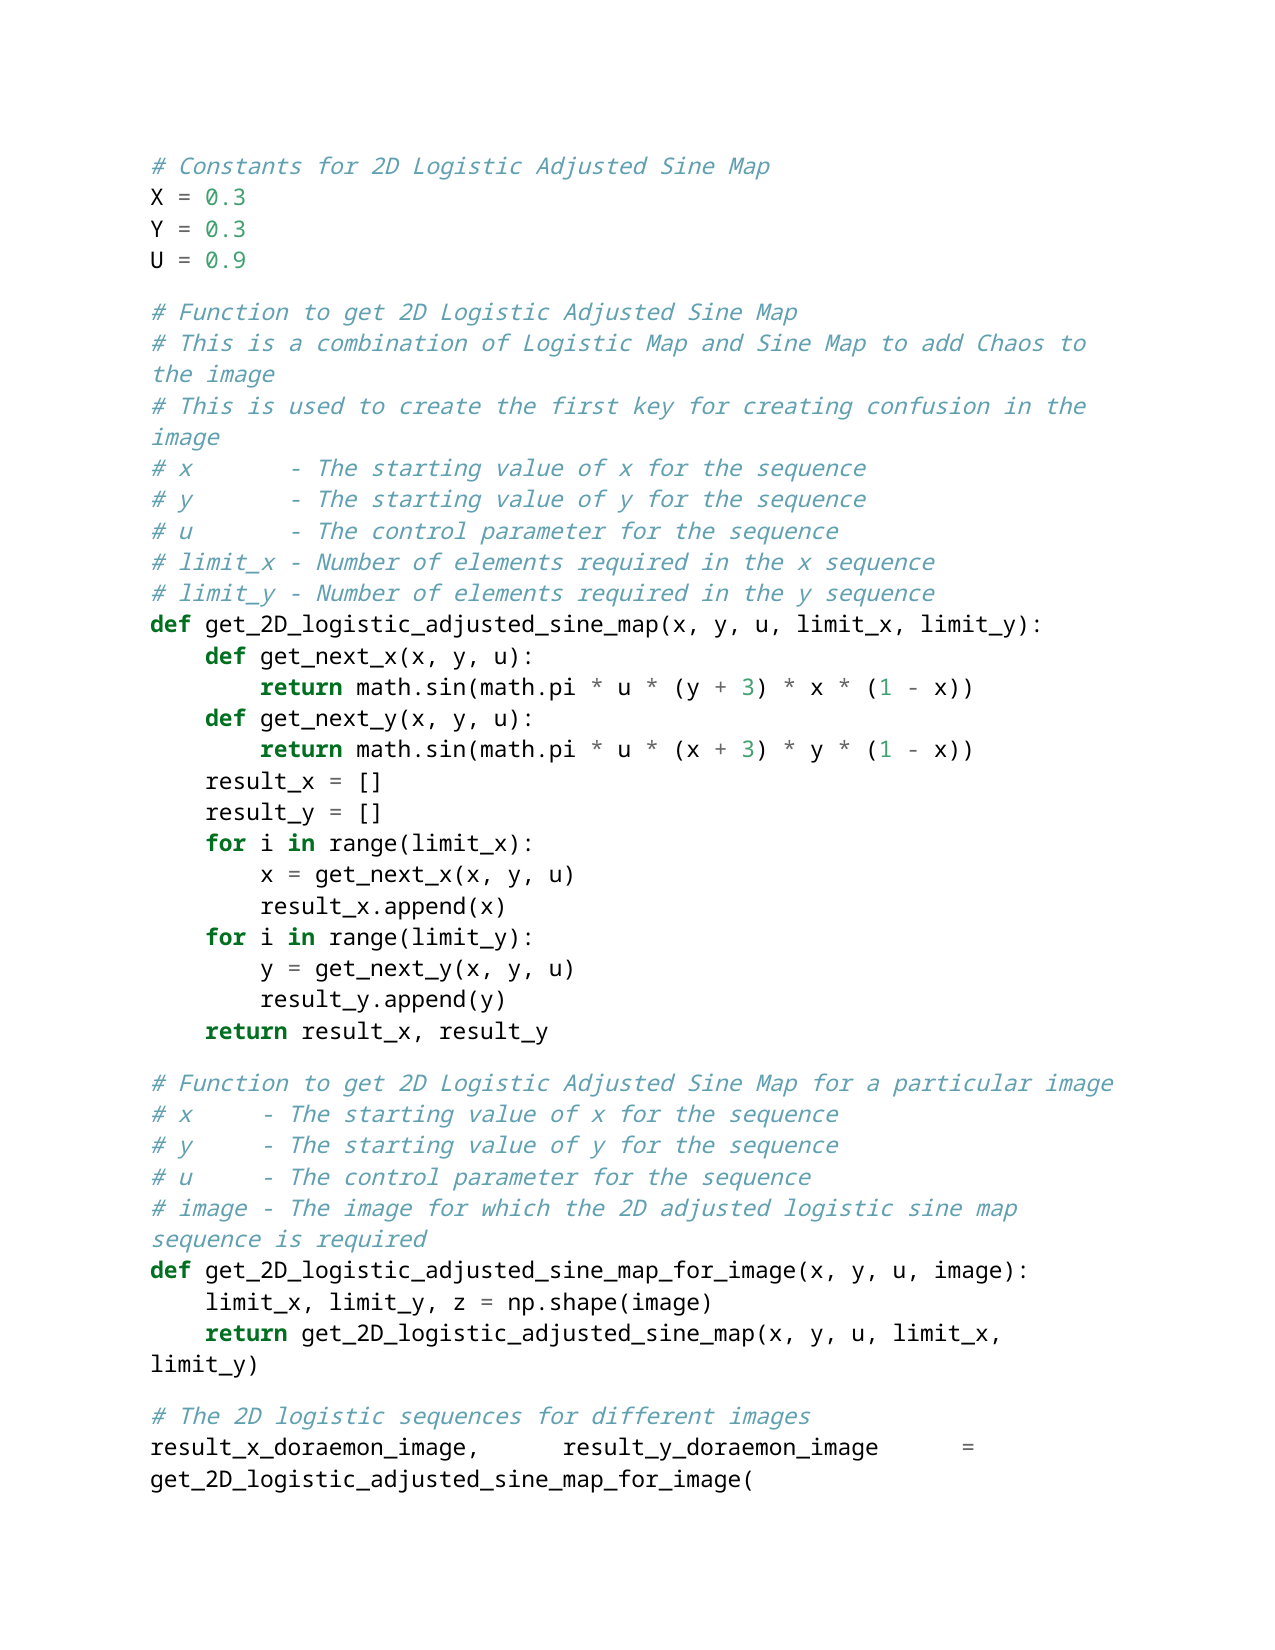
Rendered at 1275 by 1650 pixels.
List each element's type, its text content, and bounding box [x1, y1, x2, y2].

text # Constants for 2D Logistic Adjusted Sine Map X = 0.3 Y = 0.3 U = 0.9 [150, 150, 1125, 275]
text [150, 1400, 1125, 1494]
text # Function to get 2D Logistic Adjusted Sine Map # This is a combination of Logistic Map and Sine Map to add Chaos to the image # This is used to create the first key for creating confusion in the image # x - The starting value of x for the sequence # y - The starting value of y for the sequence # u - The control parameter for the sequence # limit_x - Number of elements required in the x sequence # limit_y - Number of elements required in the y sequence def get_2D_logistic_adjusted_sine_map(x, y, u, limit_x, limit_y): def get_next_x(x, y, u): return math.sin(math.pi * u * (y + 3) * x * (1 - x)) def get_next_y(x, y, u): return math.sin(math.pi * u * (x + 3) * y * (1 - x)) result_x = [] result_y = [] for i in range(limit_x): x = get_next_x(x, y, u) result_x.append(x) for i in range(limit_y): y = get_next_y(x, y, u) result_y.append(y) return result_x, result_y [150, 296, 1125, 1046]
text # Function to get 2D Logistic Adjusted Sine Map for a particular image # x - The starting value of x for the sequence # y - The starting value of y for the sequence # u - The control parameter for the sequence # image - The image for which the 2D adjusted logistic sine map sequence is required def get_2D_logistic_adjusted_sine_map_for_image(x, y, u, image): limit_x, limit_y, z = np.shape(image) return get_2D_logistic_adjusted_sine_map(x, y, u, limit_x, limit_y) [150, 1067, 1125, 1379]
